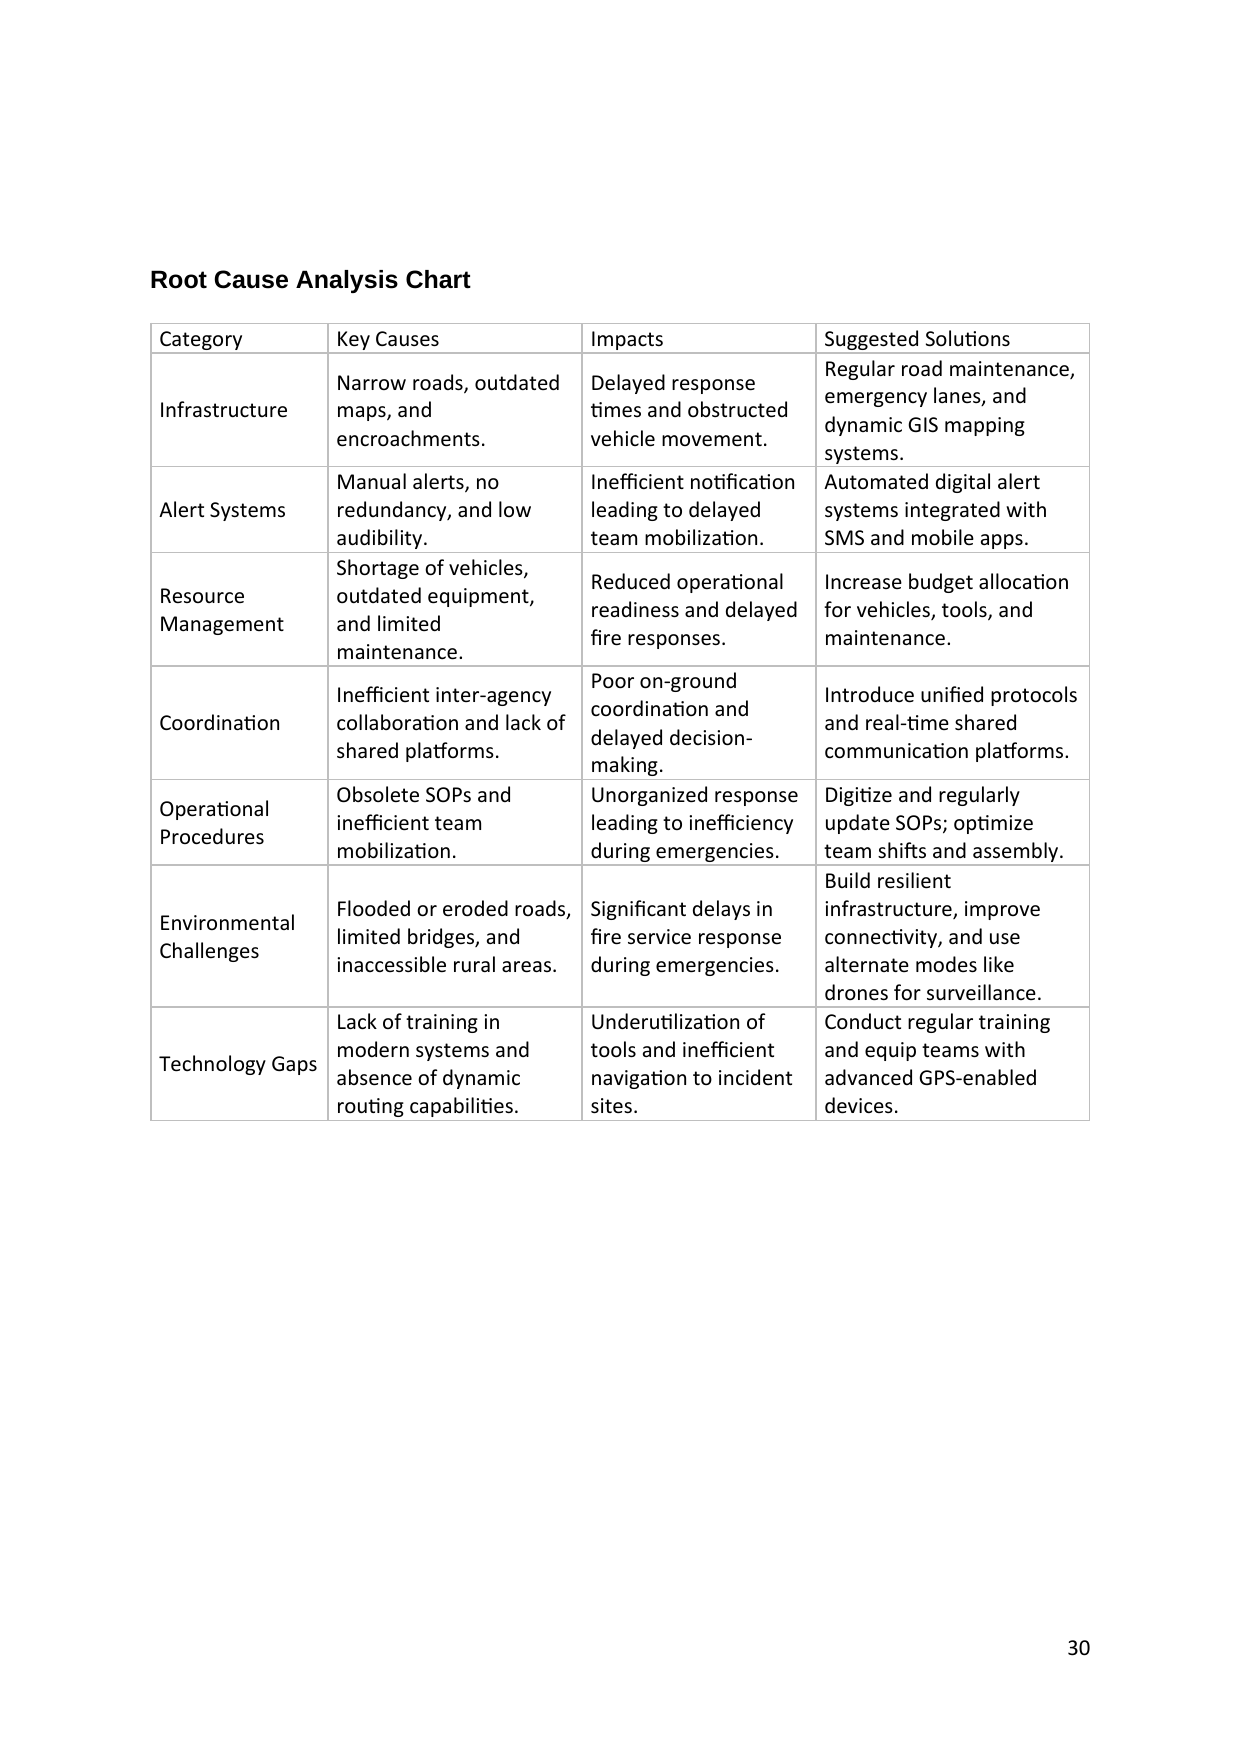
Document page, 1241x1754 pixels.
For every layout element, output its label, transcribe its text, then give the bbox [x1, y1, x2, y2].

table_cell Conduct regular training and equip teams with advanced GPS-enabled devices. [817, 1008, 1089, 1119]
table_cell Narrow roads, outdated maps, and encroachments. [329, 354, 581, 466]
table_cell Build resilient infrastructure, improve connectivity, and use alternate modes like drones for surveillance. [817, 866, 1089, 1006]
table_cell Unorganized response leading to inefficiency during emergencies. [583, 780, 815, 864]
table_header Key Causes [329, 324, 581, 352]
table_cell Coordination [152, 667, 327, 779]
table_cell Flooded or eroded roads, limited bridges, and inaccessible rural areas. [329, 866, 581, 1006]
table_cell Obsolete SOPs and inefficient team mobilization. [329, 780, 581, 864]
table_cell Inefficient inter-agency collaboration and lack of shared platforms. [329, 667, 581, 779]
table_cell Increase budget allocation for vehicles, tools, and maintenance. [817, 553, 1089, 665]
table_cell Underutilization of tools and inefficient navigation to incident sites. [583, 1008, 815, 1119]
text Root Cause Analysis Chart [150, 265, 1090, 294]
table_header Suggested Solutions [817, 324, 1089, 352]
table_cell Introduce unified protocols and real-time shared communication platforms. [817, 667, 1089, 779]
table_cell Infrastructure [152, 354, 327, 466]
table_header Impacts [583, 324, 815, 352]
table_cell Delayed response times and obstructed vehicle movement. [583, 354, 815, 466]
table_cell Reduced operational readiness and delayed fire responses. [583, 553, 815, 665]
table_cell Poor on-ground coordination and delayed decision-making. [583, 667, 815, 779]
table_cell Operational Procedures [152, 780, 327, 864]
table_cell Regular road maintenance, emergency lanes, and dynamic GIS mapping systems. [817, 354, 1089, 466]
table_cell Digitize and regularly update SOPs; optimize team shifts and assembly. [817, 780, 1089, 864]
table_cell Inefficient notification leading to delayed team mobilization. [583, 467, 815, 551]
table_cell Manual alerts, no redundancy, and low audibility. [329, 467, 581, 551]
table_header Category [152, 324, 327, 352]
table_cell Automated digital alert systems integrated with SMS and mobile apps. [817, 467, 1089, 551]
table_cell Shortage of vehicles, outdated equipment, and limited maintenance. [329, 553, 581, 665]
table_cell Environmental Challenges [152, 866, 327, 1006]
table_cell Resource Management [152, 553, 327, 665]
table_cell Lack of training in modern systems and absence of dynamic routing capabilities. [329, 1008, 581, 1119]
table_cell Technology Gaps [152, 1008, 327, 1119]
table_cell Significant delays in fire service response during emergencies. [583, 866, 815, 1006]
table_cell Alert Systems [152, 467, 327, 551]
